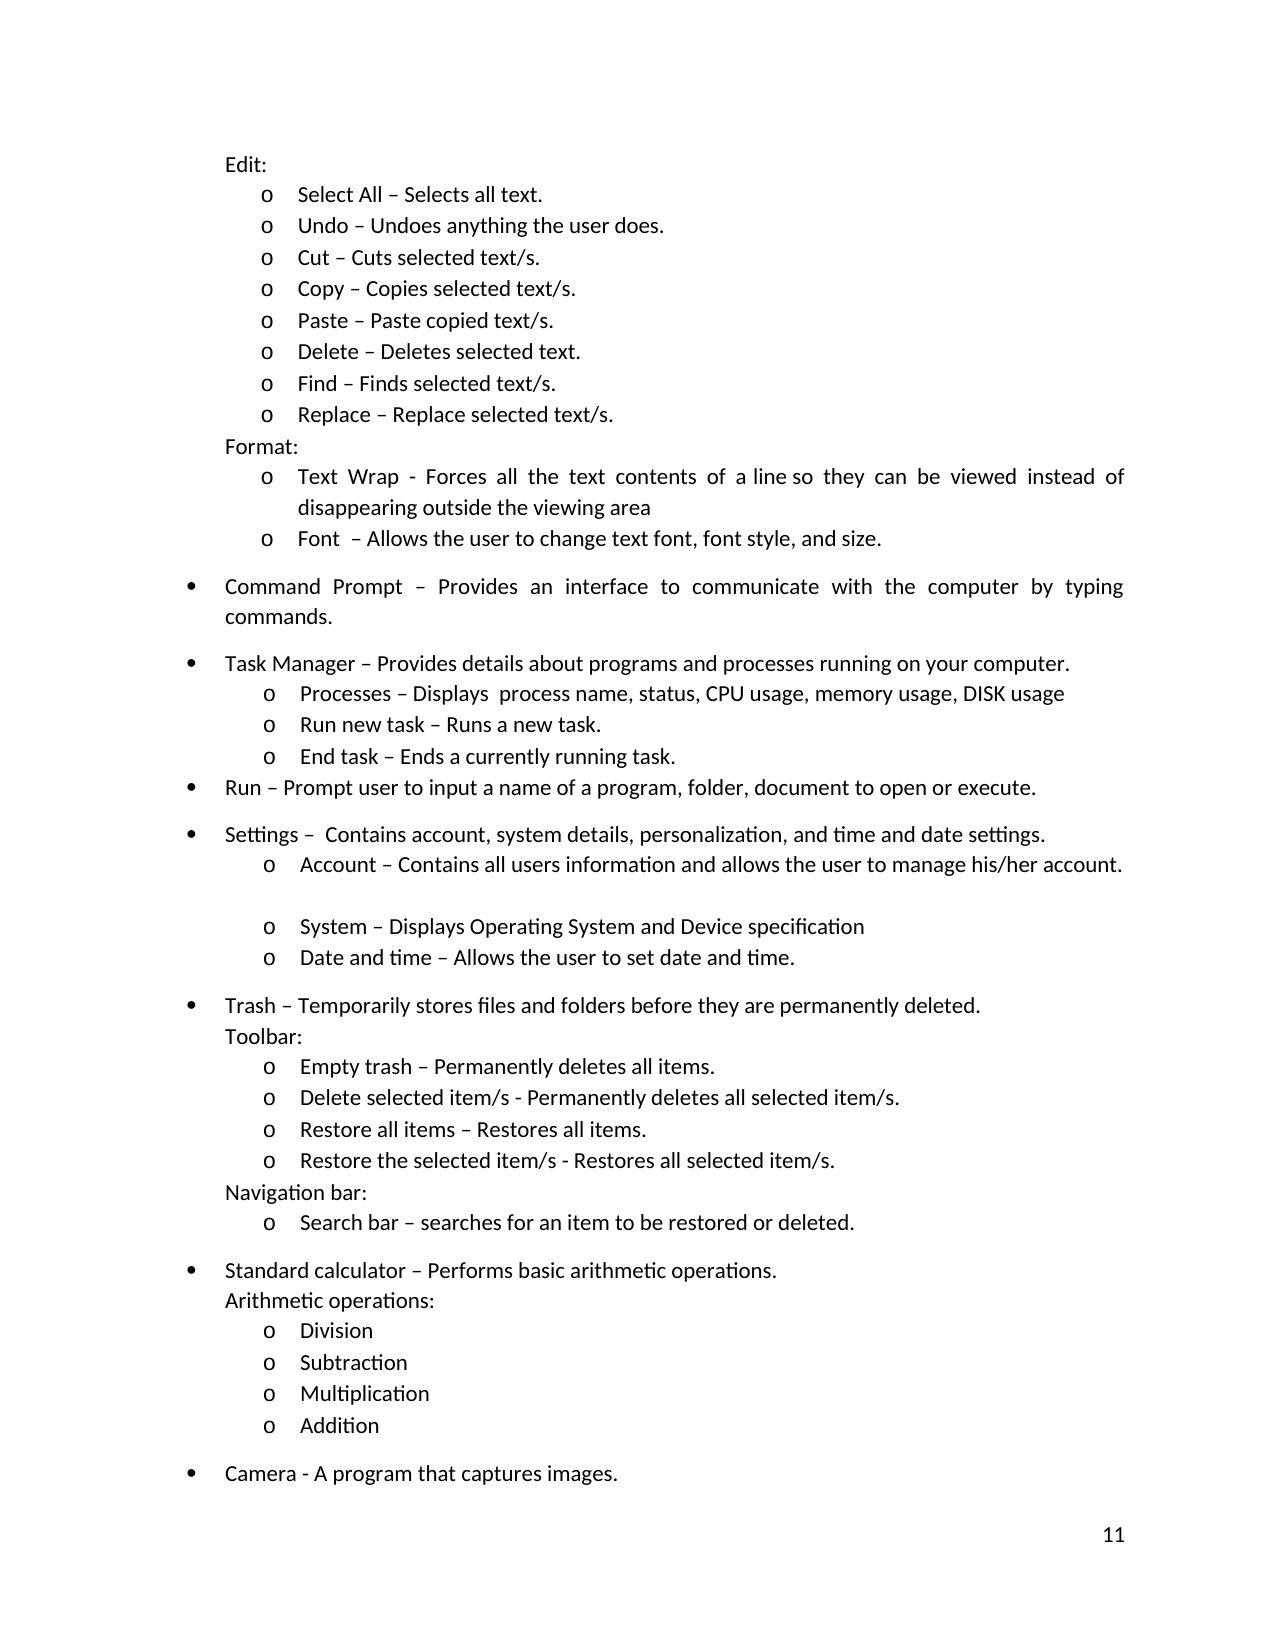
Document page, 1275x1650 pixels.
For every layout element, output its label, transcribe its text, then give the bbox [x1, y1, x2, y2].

list Restore the selected item/s - Restores all selected item/s. [262, 1146, 1125, 1176]
list Camera - A program that captures images. [187, 1459, 1125, 1487]
text Edit: [187, 150, 1125, 178]
list Undo – Undoes anything the user does. [260, 212, 1125, 241]
list End task – Ends a currently running task. [262, 742, 1125, 771]
text Toolbar: [150, 1022, 1125, 1050]
list Replace – Replace selected text/s. [260, 400, 1125, 429]
list Empty trash – Permanently deletes all items. [262, 1052, 1125, 1081]
list Paste – Paste copied text/s. [260, 306, 1125, 335]
list Copy – Copies selected text/s. [260, 274, 1125, 304]
list Multiplication [262, 1379, 1125, 1409]
list Cut – Cuts selected text/s. [260, 243, 1125, 272]
list Division [262, 1317, 1125, 1346]
list Search bar – searches for an item to be restored or deleted. [262, 1208, 1125, 1237]
list Delete selected item/s - Permanently deletes all selected item/s. [262, 1083, 1125, 1113]
list System – Displays Operating System and Device specification [262, 912, 1125, 941]
text Arithmetic operations: [150, 1286, 1125, 1314]
list Date and time – Allows the user to set date and time. [262, 943, 1125, 973]
list Restore all items – Restores all items. [262, 1115, 1125, 1144]
list Task Manager – Provides details about programs and processes running on your computer. [187, 649, 1125, 677]
list Find – Finds selected text/s. [260, 369, 1125, 398]
list Run new task – Runs a new task. [262, 711, 1125, 740]
list Font – Allows the user to change text font, font style, and size. [260, 524, 1125, 553]
list Standard calculator – Performs basic arithmetic operations. [187, 1256, 1125, 1284]
list Processes – Displays process name, status, CPU usage, memory usage, DISK usage [262, 679, 1125, 708]
list Addition [262, 1411, 1125, 1440]
list Account – Contains all users information and allows the user to manage his/her account. [262, 851, 1125, 910]
list Command Prompt – Provides an interface to communicate with the computer by typing commands. [187, 572, 1125, 630]
list Delete – Deletes selected text. [260, 337, 1125, 367]
list Text Wrap - Forces all the text contents of a line so they can be viewed instead of disappearing outside the viewing area [260, 462, 1125, 521]
list Select All – Selects all text. [260, 180, 1125, 209]
list Trash – Temporarily stores files and folders before they are permanently deleted. [187, 992, 1125, 1020]
text Format: [150, 432, 1125, 460]
text Navigation bar: [150, 1178, 1125, 1206]
list Settings – Contains account, system details, personalization, and time and date settings. [187, 820, 1125, 848]
list Subtraction [262, 1348, 1125, 1377]
list Run – Prompt user to input a name of a program, folder, document to open or execute. [187, 773, 1125, 801]
